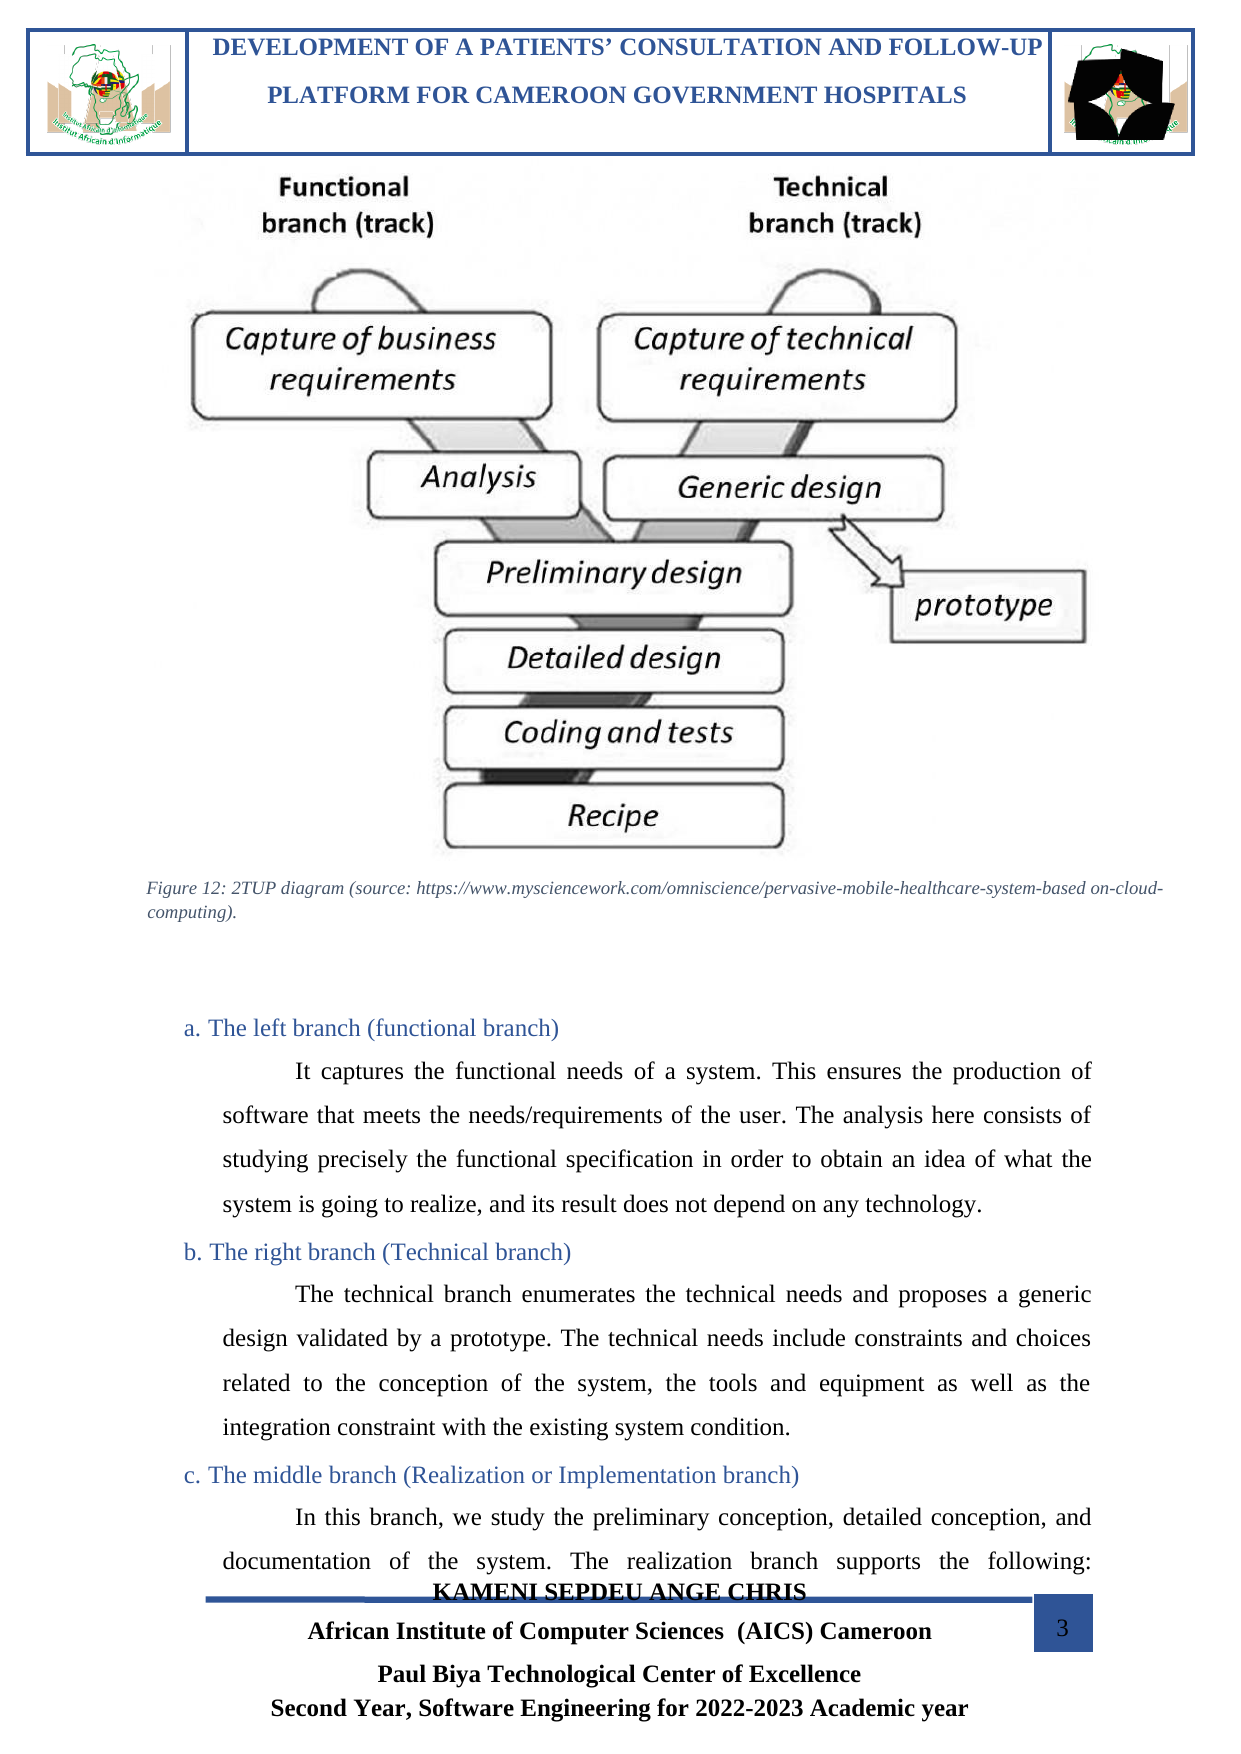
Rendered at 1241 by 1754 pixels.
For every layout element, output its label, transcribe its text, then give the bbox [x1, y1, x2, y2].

picture [154, 158, 1099, 874]
picture [1055, 32, 1194, 150]
subtitle c. The middle branch (Realization or Implementation branch) [183, 1460, 1211, 1488]
subtitle a. The left branch (functional branch) [183, 1013, 1211, 1042]
text Figure 12: 2TUP diagram (source: https://www.mysciencework.com/omniscience/pervasive-mobile-healthcare-system-based on-cloud-computing). [146, 877, 1211, 922]
picture [38, 32, 177, 150]
text The technical branch enumerates the technical needs and proposes a generic design validated by a prototype. The technical needs include constraints and choices related to the conception of the system, the tools and equipment as well as the integration constraint with the existing system condition. [222, 1279, 1092, 1441]
text It captures the functional needs of a system. This ensures the production of software that meets the needs/requirements of the user. The analysis here consists of studying precisely the functional specification in order to obtain an idea of what the system is going to realize, and its result does not depend on any technology. [222, 1056, 1093, 1217]
subtitle b. The right branch (Technical branch) [183, 1237, 1211, 1265]
